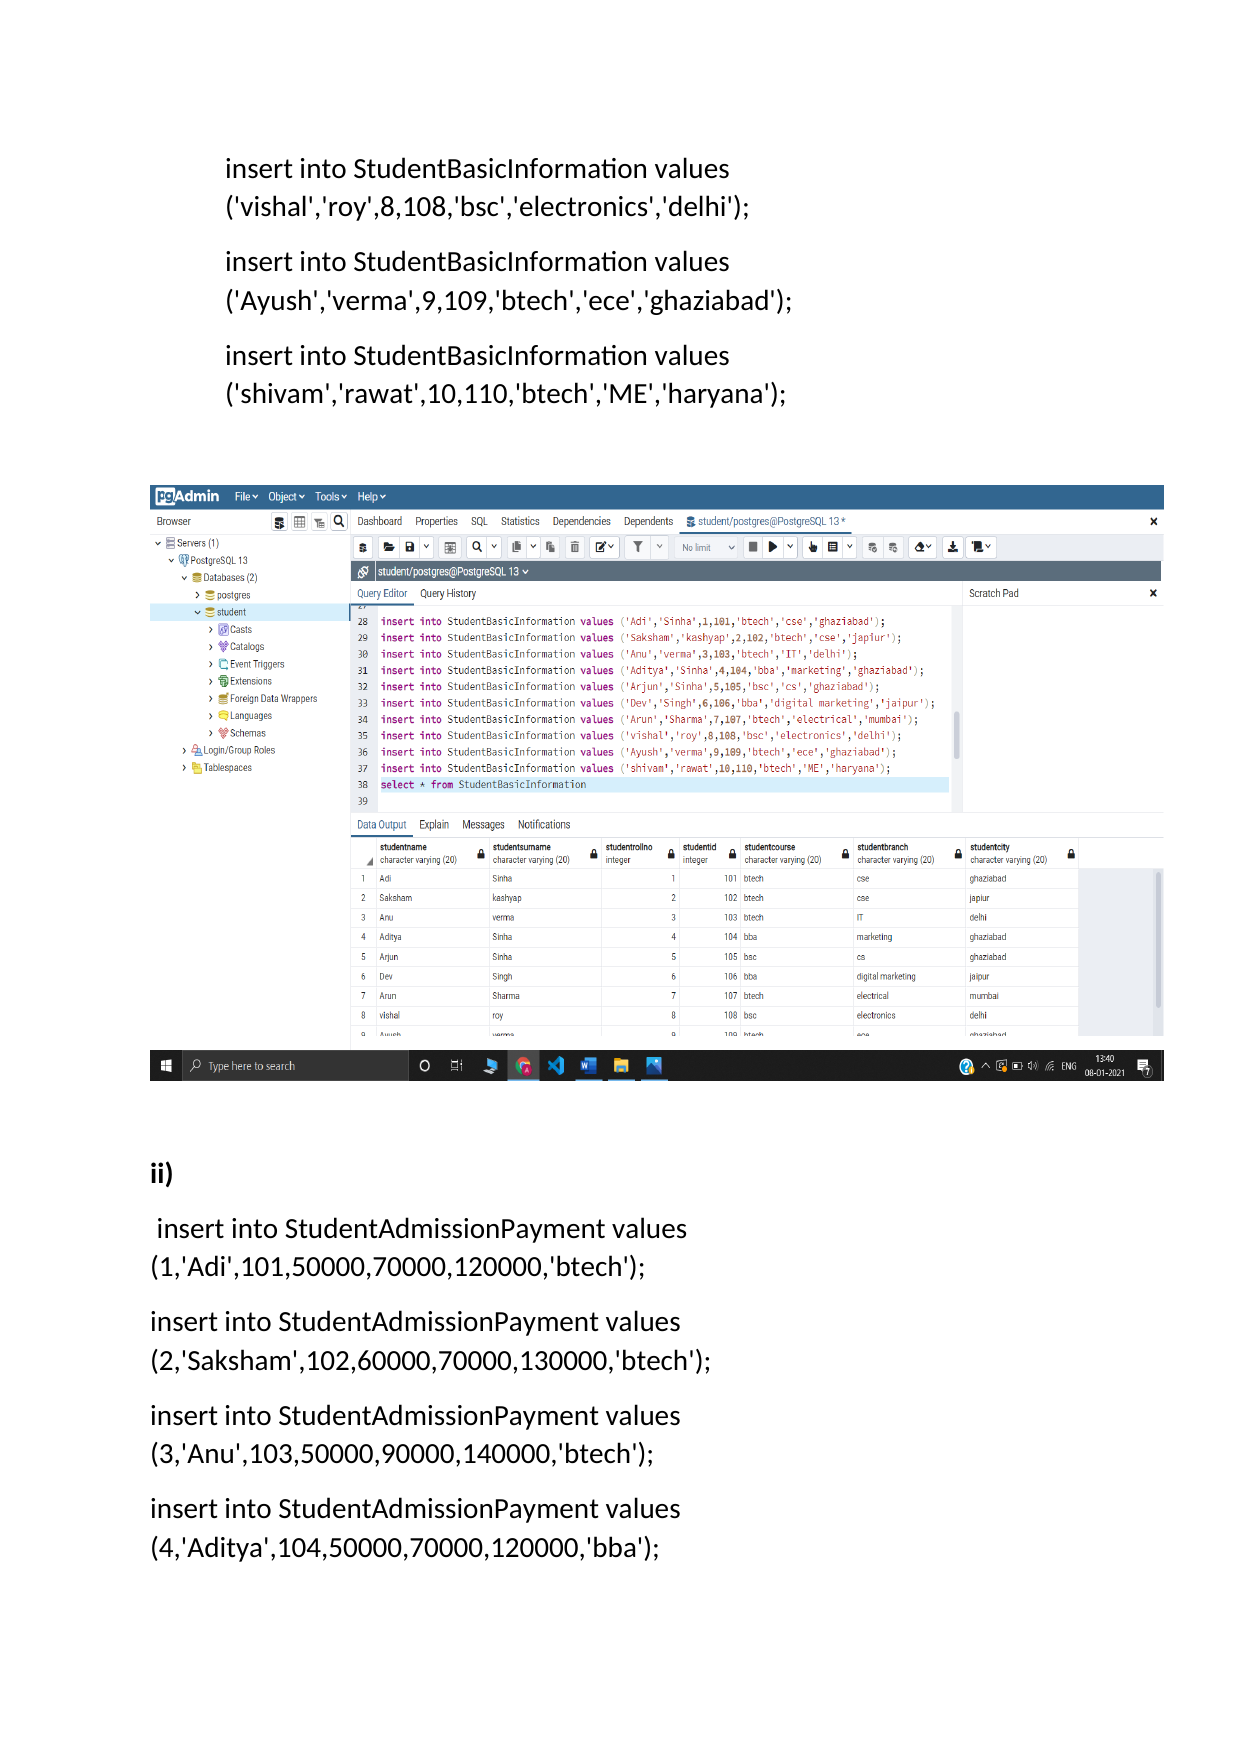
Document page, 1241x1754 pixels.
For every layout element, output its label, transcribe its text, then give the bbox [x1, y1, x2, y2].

text ii) [150, 1155, 1090, 1190]
text insert into StudentBasicInformation values ('Ayush','verma',9,109,'btech','ece','ghaziabad'); [225, 243, 1090, 318]
text insert into StudentAdmissionPayment values (4,'Aditya',104,50000,70000,120000,'bba'); [150, 1490, 1090, 1564]
text insert into StudentAdmissionPayment values (1,'Adi',101,50000,70000,120000,'btech'); [150, 1210, 1090, 1284]
text insert into StudentAdmissionPayment values (3,'Anu',103,50000,90000,140000,'btech'); [150, 1397, 1090, 1471]
text insert into StudentAdmissionPayment values (2,'Saksham',102,60000,70000,130000,'btech'); [150, 1303, 1090, 1377]
text insert into StudentBasicInformation values ('vishal','roy',8,108,'bsc','electronics','delhi'); [225, 150, 1090, 224]
picture [150, 485, 1164, 1081]
text insert into StudentBasicInformation values ('shivam','rawat',10,110,'btech','ME','haryana'); [225, 337, 1090, 411]
